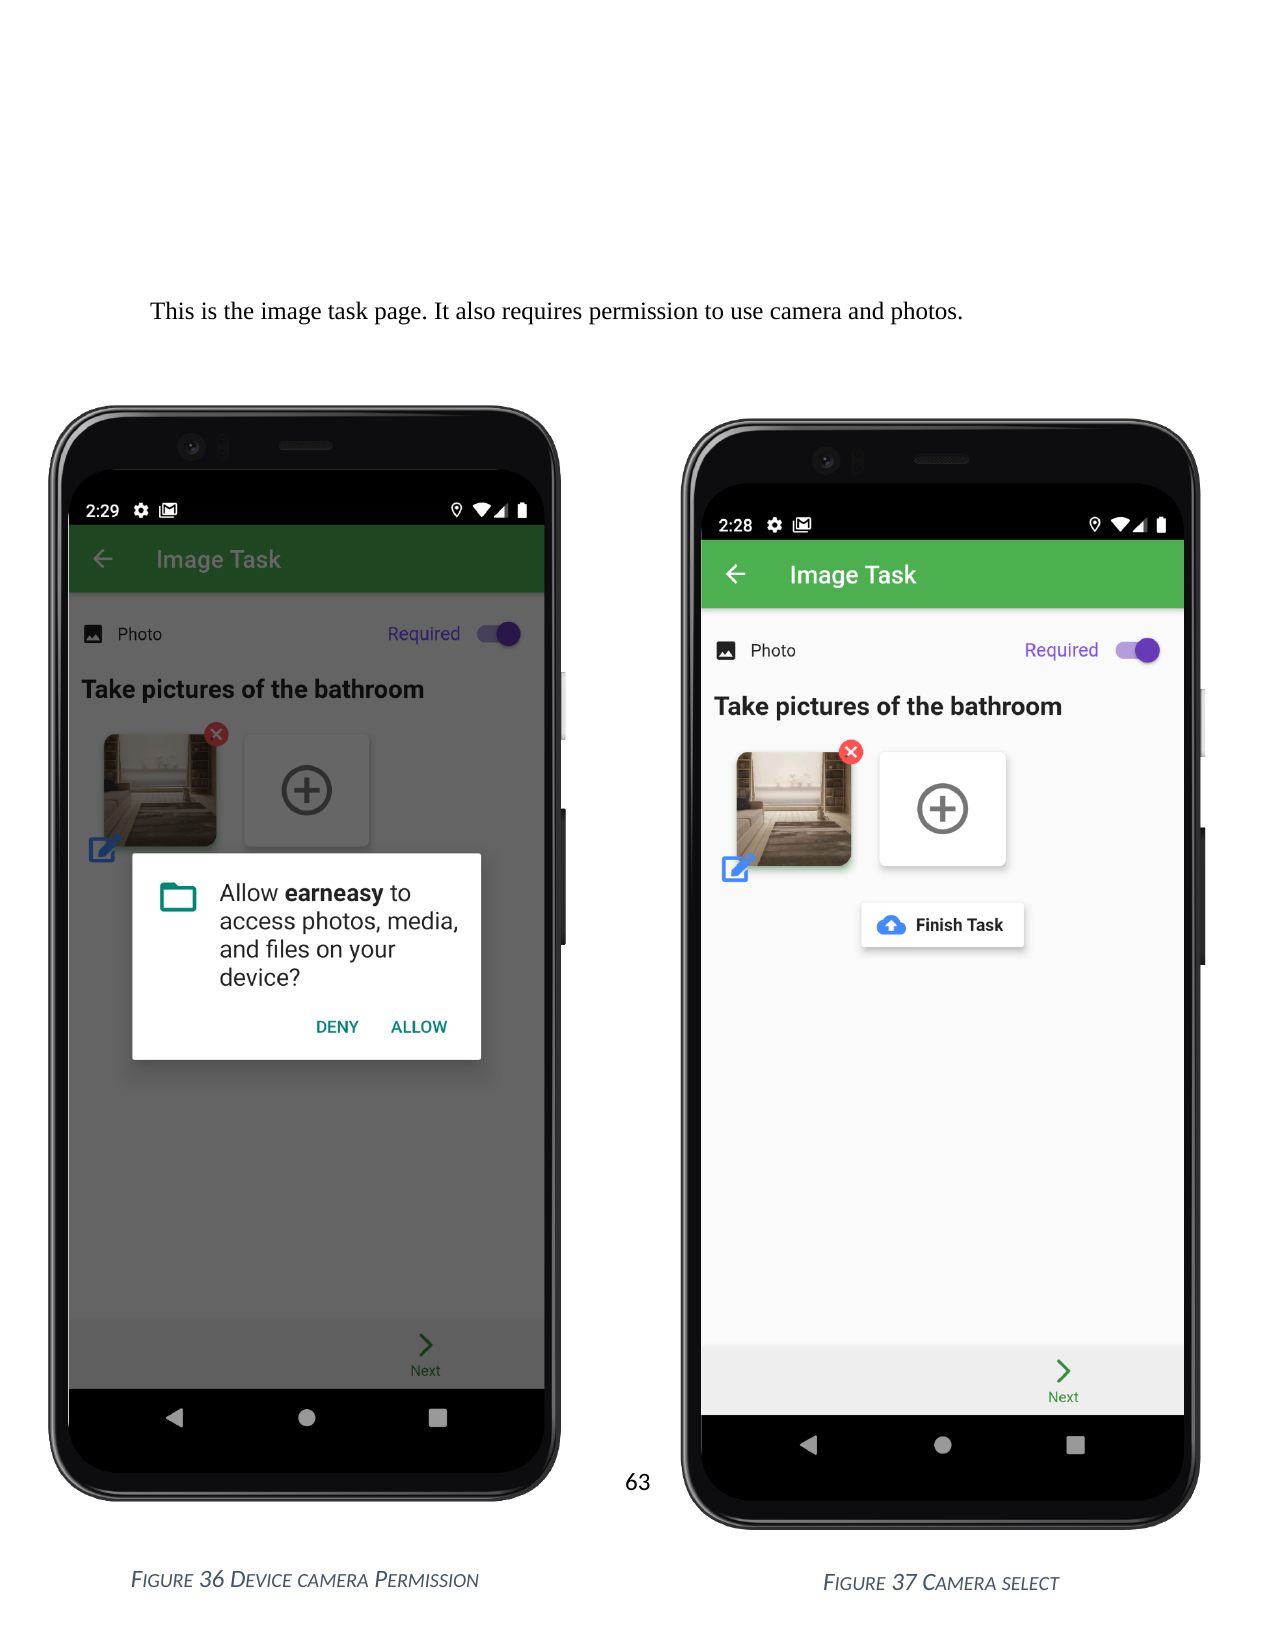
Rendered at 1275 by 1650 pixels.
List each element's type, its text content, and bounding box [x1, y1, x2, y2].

picture [667, 399, 1217, 1565]
text This is the image task page. It also requires permission to use camera and photos. [150, 296, 1125, 325]
picture [35, 386, 577, 1555]
